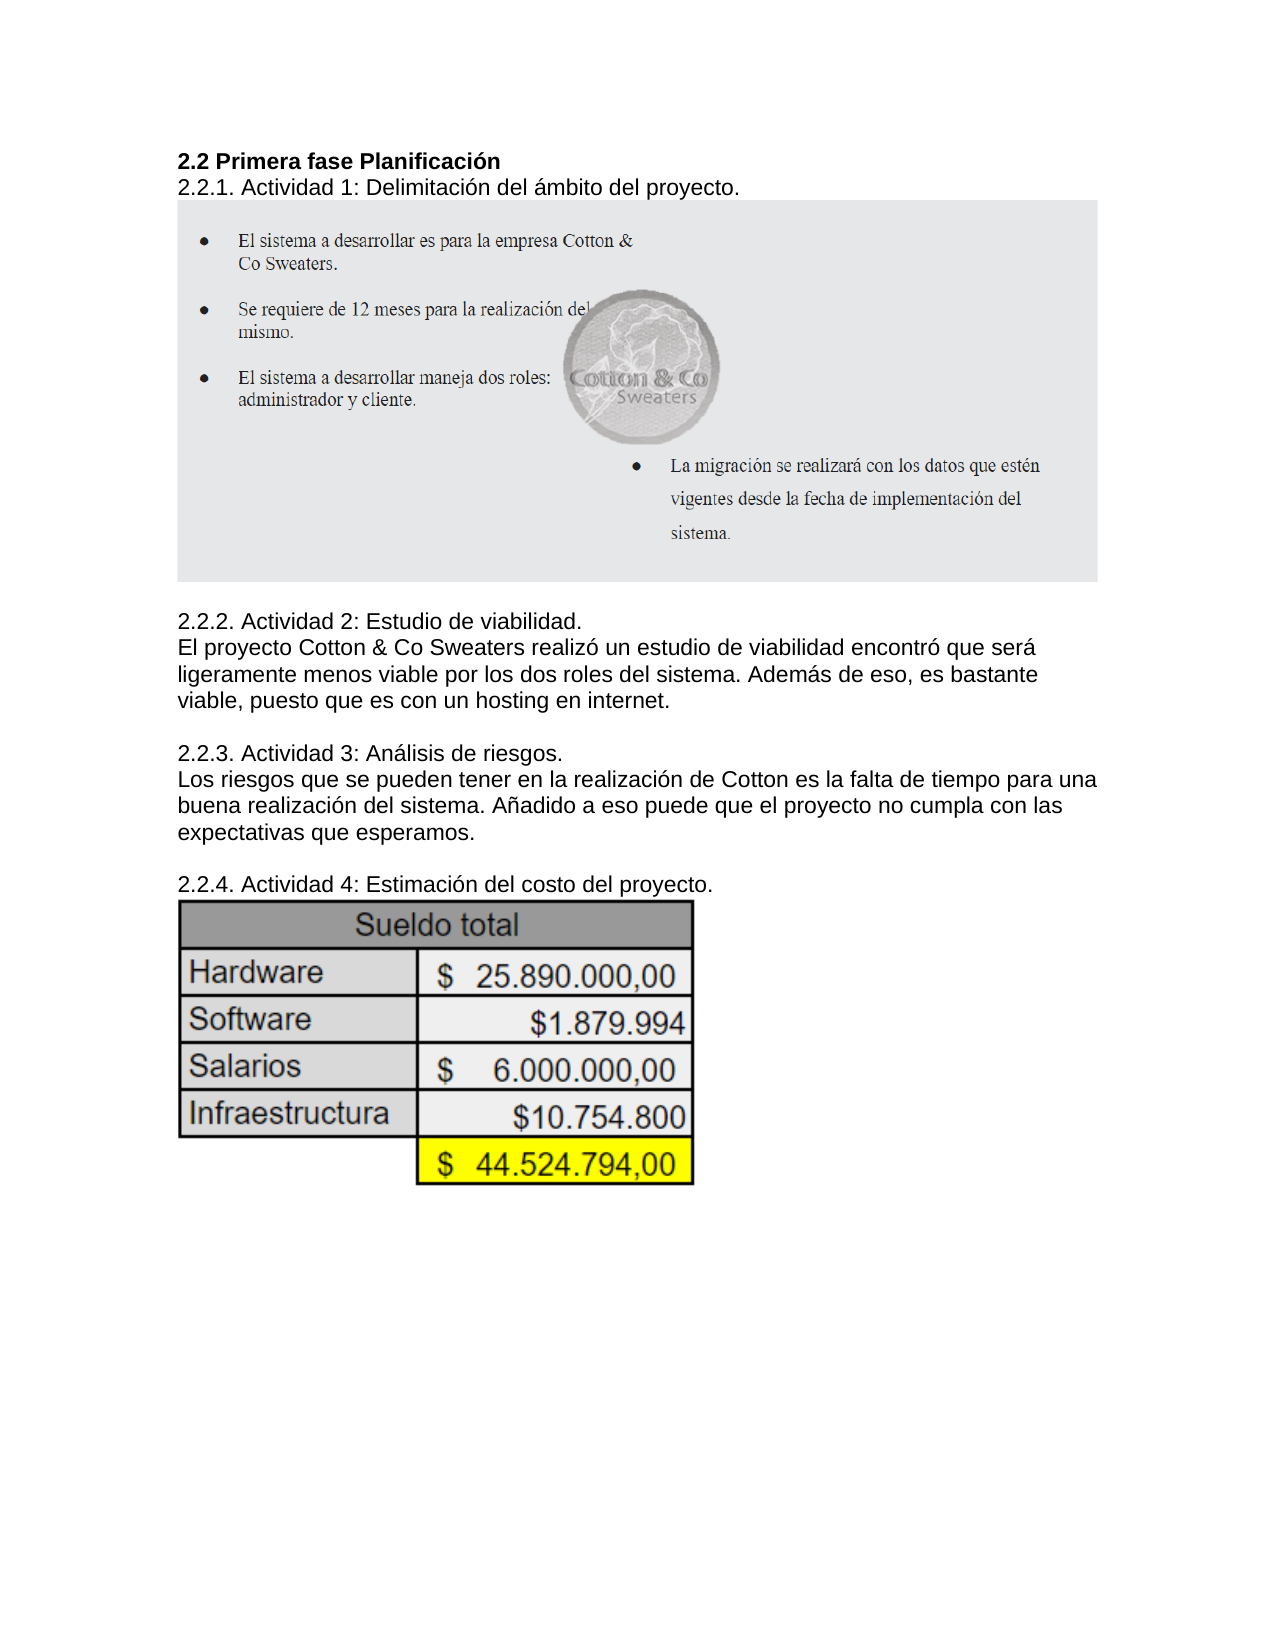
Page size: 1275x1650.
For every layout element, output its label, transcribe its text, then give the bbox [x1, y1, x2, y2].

text 2.2.2. Actividad 2: Estudio de viabilidad. [177, 608, 1098, 634]
text 2.2.3. Actividad 3: Análisis de riesgos. [177, 740, 1098, 766]
text 2.2.4. Actividad 4: Estimación del costo del proyecto. [177, 871, 1098, 898]
text 2.2.1. Actividad 1: Delimitación del ámbito del proyecto. [177, 174, 1098, 200]
text El proyecto Cotton & Co Sweaters realizó un estudio de viabilidad encontró que será ligeramente menos viable por los dos roles del sistema. Además de eso, es bastante viable, puesto que es con un hosting en internet. [177, 634, 1098, 713]
text Los riesgos que se pueden tener en la realización de Cotton es la falta de tiempo para una buena realización del sistema. Añadido a eso puede que el proyecto no cumpla con las expectativas que esperamos. [177, 766, 1098, 845]
picture [177, 200, 1098, 582]
text 2.2 Primera fase Planificación [177, 148, 1098, 174]
picture [177, 897, 696, 1187]
